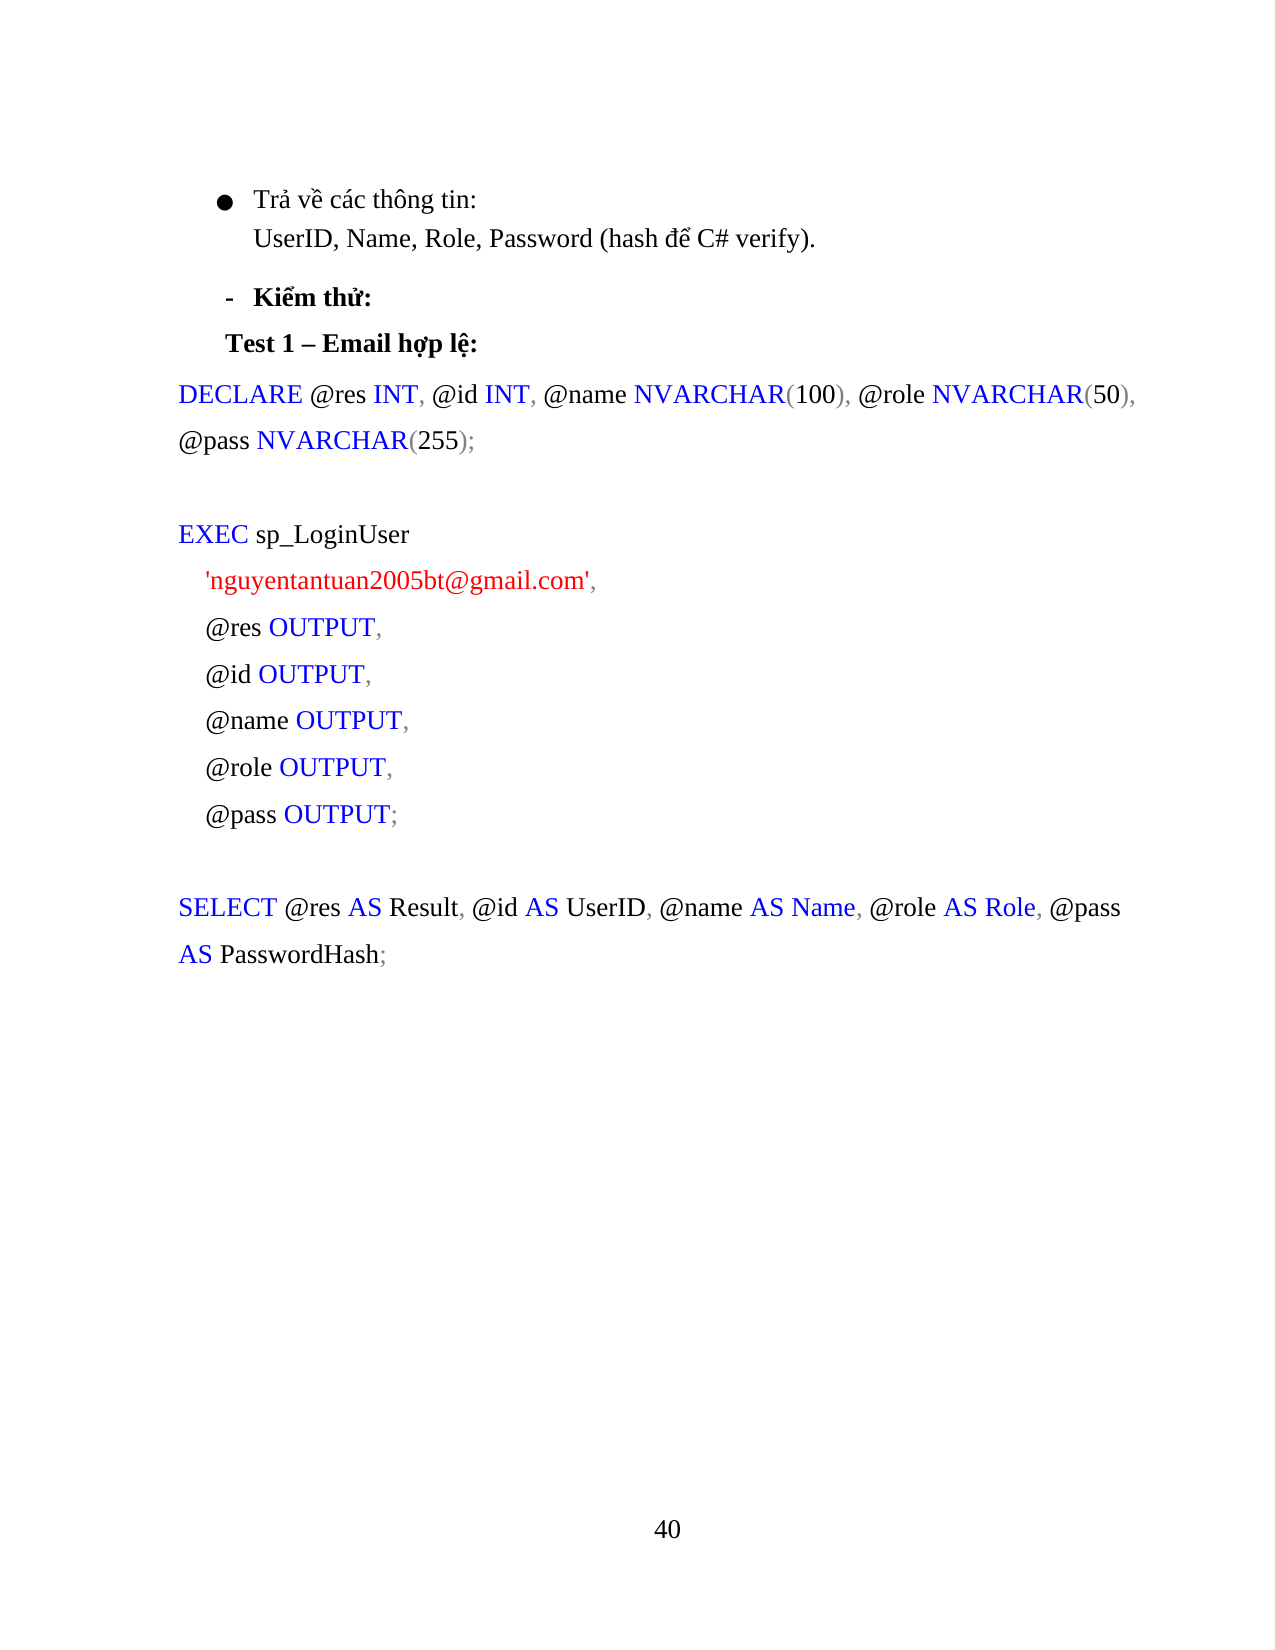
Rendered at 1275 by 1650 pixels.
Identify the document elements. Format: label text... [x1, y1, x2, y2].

text SELECT @res AS Result, @id AS UserID, @name AS Name, @role AS Role, @pass AS PasswordHash; [178, 891, 1157, 969]
list Kiểm thử: [178, 281, 1157, 312]
list Trả về các thông tin: UserID, Name, Role, Password (hash để C# verify). [216, 177, 1157, 253]
text @name OUTPUT, [178, 704, 1157, 736]
text @role OUTPUT, [178, 751, 1157, 782]
text @id OUTPUT, [178, 658, 1157, 689]
text DECLARE @res INT, @id INT, @name NVARCHAR(100), @role NVARCHAR(50), @pass NVARCHAR(255); [178, 378, 1157, 456]
text Test 1 – Email hợp lệ: [225, 327, 1157, 359]
text @res OUTPUT, [178, 611, 1157, 642]
text EXEC sp_LoginUser [178, 518, 1157, 549]
text @pass OUTPUT; [178, 798, 1157, 829]
text 'nguyentantuan2005bt@gmail.com', [178, 564, 1157, 596]
